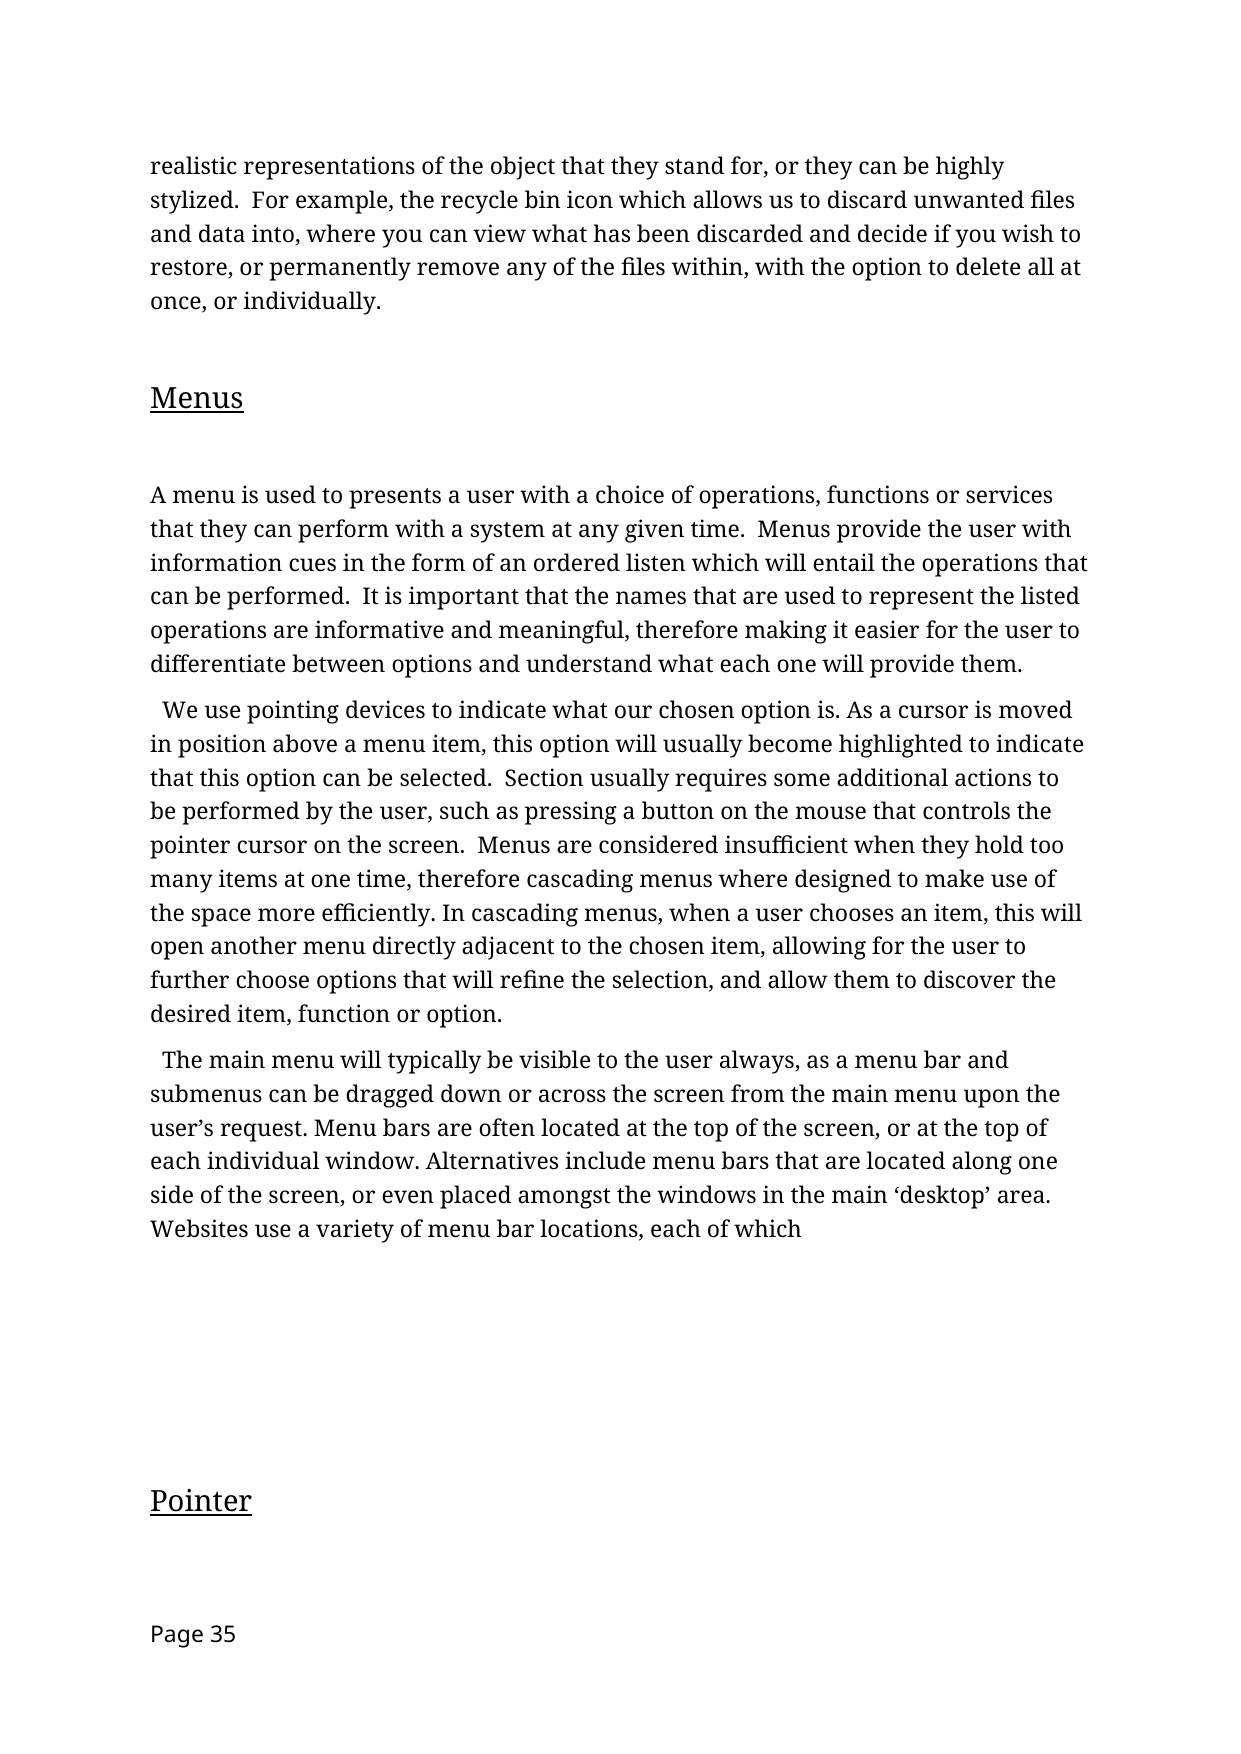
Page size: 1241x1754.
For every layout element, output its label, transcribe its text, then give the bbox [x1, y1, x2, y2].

text A menu is used to presents a user with a choice of operations, functions or services that they can perform with a system at any given time. Menus provide the user with information cues in the form of an ordered listen which will entail the operations that can be performed. It is important that the names that are used to represent the listed operations are informative and meaningful, therefore making it easier for the user to differentiate between options and understand what each one will provide them. [150, 479, 1090, 679]
text Menus [150, 377, 1090, 417]
text Pointer [150, 1480, 1090, 1520]
text The main menu will typically be visible to the user always, as a menu bar and submenus can be dragged down or across the screen from the main menu upon the user’s request. Menu bars are often located at the top of the screen, or at the top of each individual window. Alternatives include menu bars that are located along one side of the screen, or even placed amongst the windows in the main ‘desktop’ area. Websites use a variety of menu bar locations, each of which [150, 1044, 1090, 1244]
text We use pointing devices to indicate what our chosen option is. As a cursor is moved in position above a menu item, this option will usually become highlighted to indicate that this option can be selected. Section usually requires some additional actions to be performed by the user, such as pressing a button on the mouse that controls the pointer cursor on the screen. Menus are considered insufficient when they hold too many items at one time, therefore cascading menus where designed to make use of the space more efficiently. In cascading menus, when a user chooses an item, this will open another menu directly adjacent to the chosen item, allowing for the user to further choose options that will refine the selection, and allow them to discover the desired item, function or option. [150, 694, 1090, 1029]
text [150, 150, 1090, 316]
